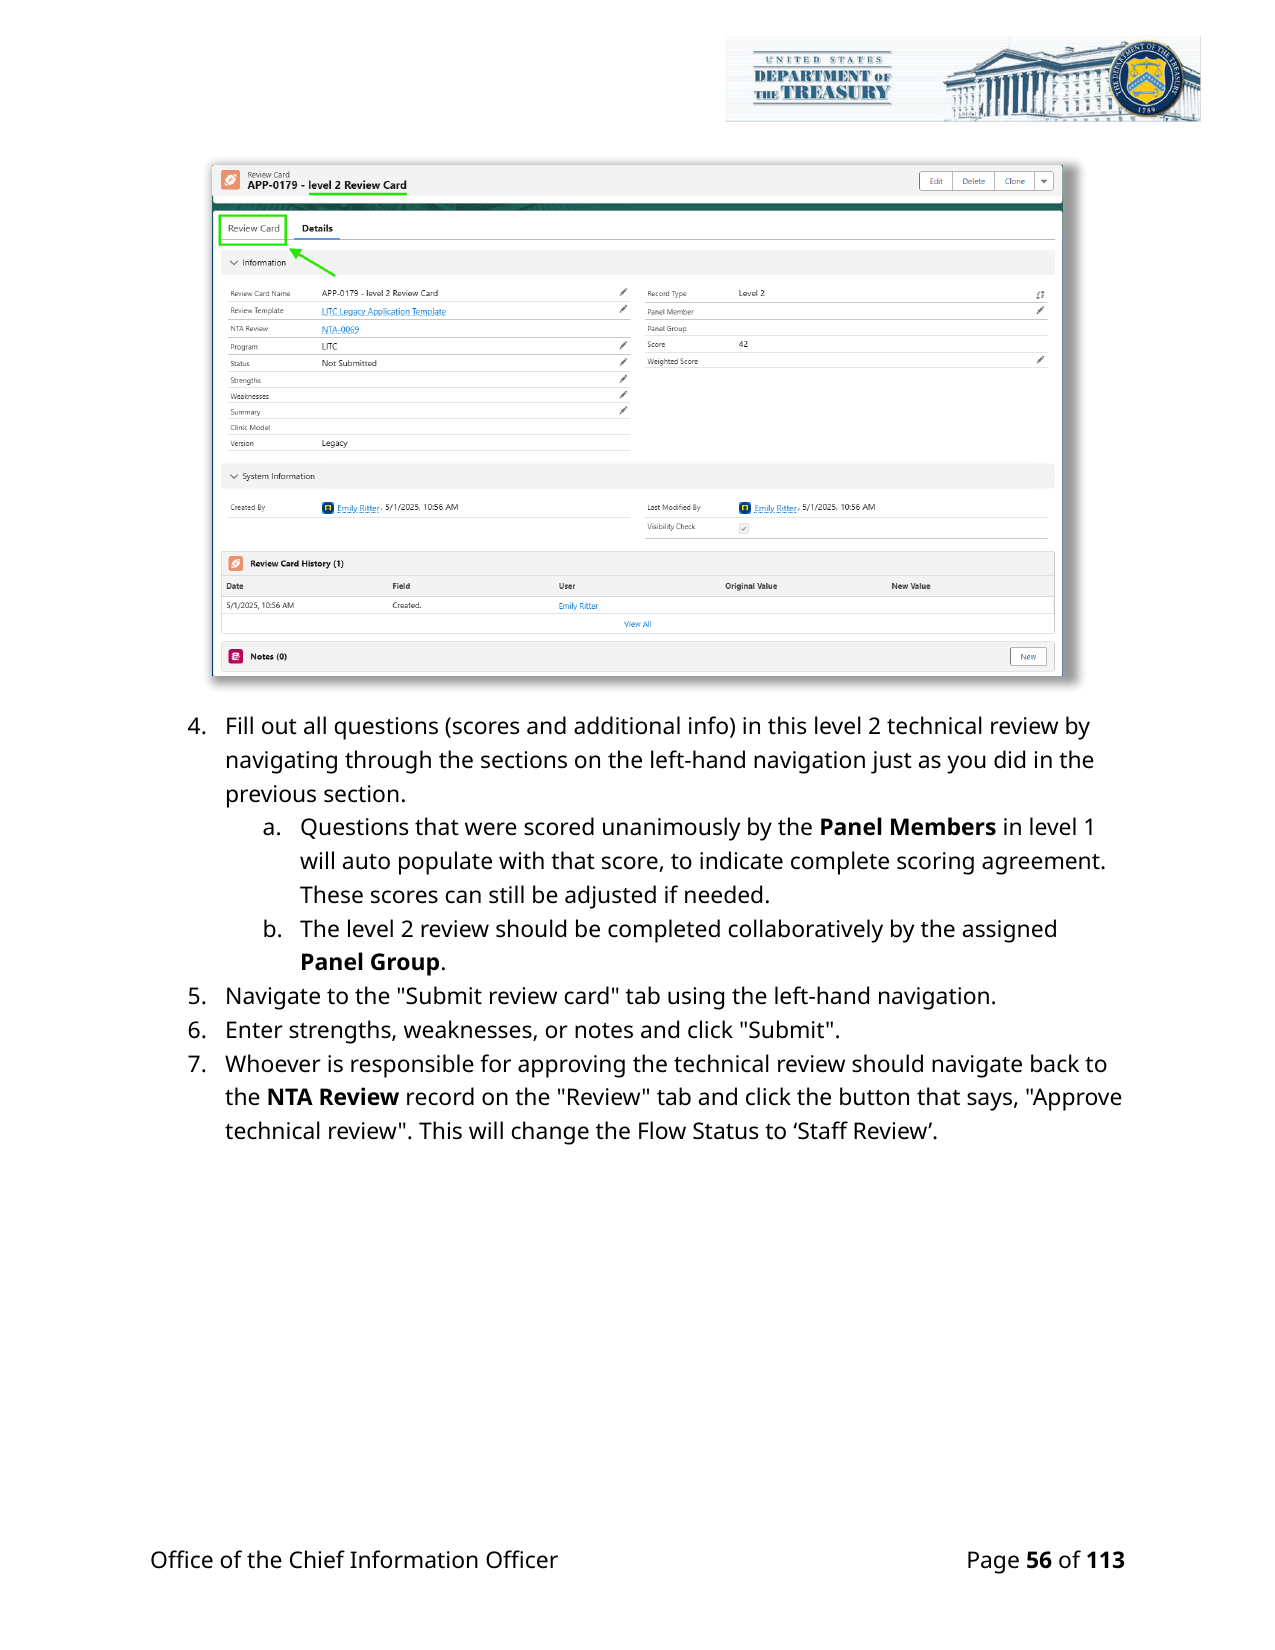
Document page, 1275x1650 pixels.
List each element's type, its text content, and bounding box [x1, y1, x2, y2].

list Fill out all questions (scores and additional info) in this level 2 technical review by navigating through the sections on the left-hand navigation just as you did in the previous section. [187, 710, 1125, 809]
picture [724, 36, 1201, 122]
list The level 2 review should be completed collaboratively by the assigned Panel Group. [262, 912, 1125, 977]
list Navigate to the "Submit review card" tab using the left-hand navigation. [187, 980, 1125, 1011]
picture [212, 165, 1063, 676]
list Whoever is responsible for approving the technical review should navigate back to the NTA Review record on the "Review" tab and click the button that says, "Approve technical review". This will change the Flow Status to ‘Staff Review’. [187, 1047, 1125, 1146]
list Questions that were scored unanimously by the Panel Members in level 1 will auto populate with that score, to indicate complete scoring agreement. These scores can still be adjusted if needed. [262, 811, 1125, 910]
list Enter strengths, weaknesses, or notes and click "Submit". [187, 1014, 1125, 1045]
